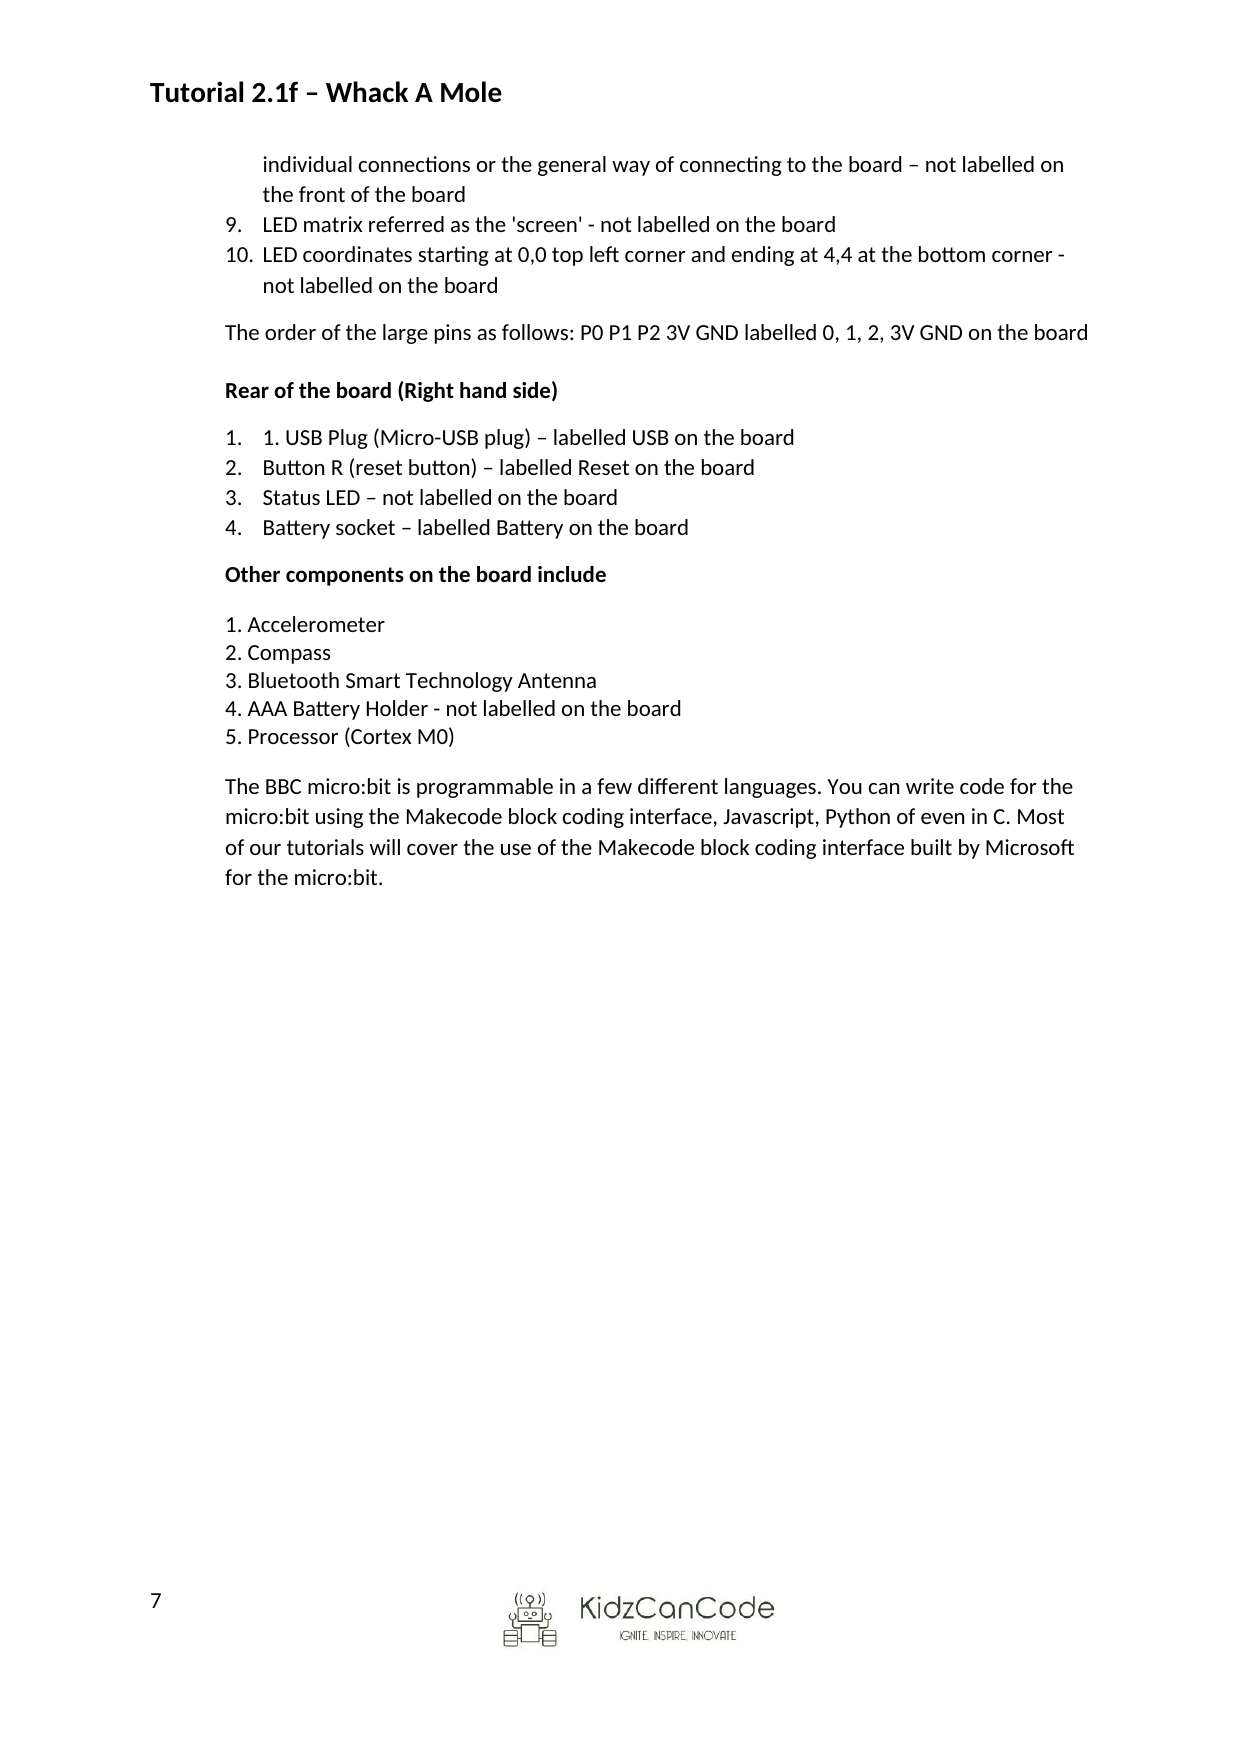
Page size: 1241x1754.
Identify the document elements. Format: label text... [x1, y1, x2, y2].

text The order of the large pins as follows: P0 P1 P2 3V GND labelled 0, 1, 2, 3V GND on the board [225, 318, 1090, 346]
list LED matrix referred as the 'screen' - not labelled on the board [225, 210, 1090, 238]
list Battery socket – labelled Battery on the board [225, 513, 1090, 541]
text Rear of the board (Right hand side) [225, 346, 1090, 404]
list Button R (reset button) – labelled Reset on the board [225, 453, 1090, 481]
list LED coordinates starting at 0,0 top left corner and ending at 4,4 at the bottom corner - not labelled on the board [225, 241, 1090, 299]
list Status LED – not labelled on the board [225, 483, 1090, 511]
picture [497, 1586, 781, 1653]
text 1. Accelerometer 2. Compass 3. Bluetooth Smart Technology Antenna 4. AAA Battery Holder - not labelled on the board 5. Processor (Cortex M0) [225, 610, 1090, 750]
text The BBC micro:bit is programmable in a few different languages. You can write code for the micro:bit using the Makecode block coding interface, Javascript, Python of even in C. Most of our tutorials will cover the use of the Makecode block coding interface built by Microsoft for the micro:bit. [225, 772, 1090, 891]
text Other components on the board include [225, 560, 1090, 588]
list 1. USB Plug (Micro-USB plug) – labelled USB on the board [225, 423, 1090, 451]
